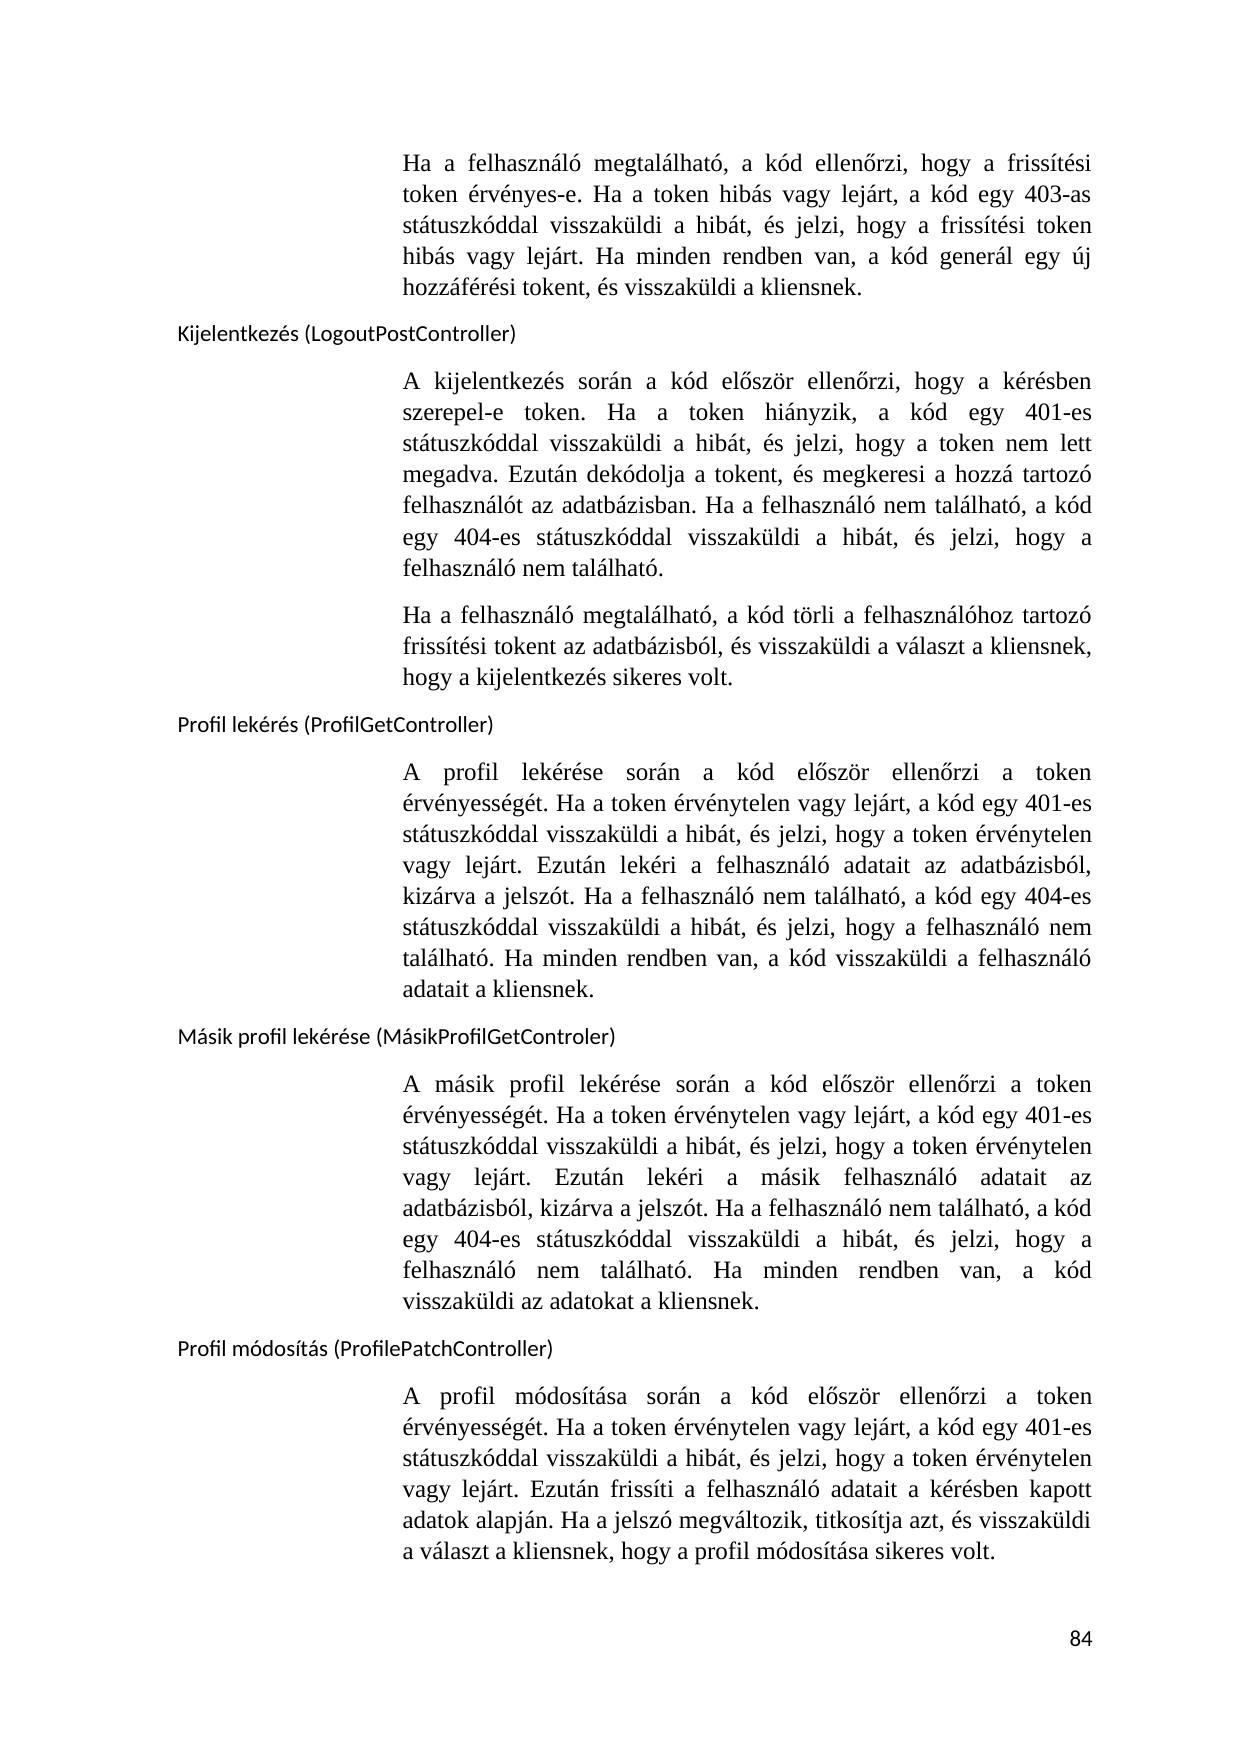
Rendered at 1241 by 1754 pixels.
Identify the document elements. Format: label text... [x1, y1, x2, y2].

text Profil lekérés (ProfilGetController) [177, 710, 1092, 738]
text A profil lekérése során a kód először ellenőrzi a token érvényességét. Ha a token érvénytelen vagy lejárt, a kód egy 401-es státuszkóddal visszaküldi a hibát, és jelzi, hogy a token érvénytelen vagy lejárt. Ezután lekéri a felhasználó adatait az adatbázisból, kizárva a jelszót. Ha a felhasználó nem található, a kód egy 404-es státuszkóddal visszaküldi a hibát, és jelzi, hogy a felhasználó nem található. Ha minden rendben van, a kód visszaküldi a felhasználó adatait a kliensnek. [402, 757, 1092, 1003]
text Ha a felhasználó megtalálható, a kód törli a felhasználóhoz tartozó frissítési tokent az adatbázisból, és visszaküldi a választ a kliensnek, hogy a kijelentkezés sikeres volt. [402, 600, 1092, 691]
text Kijelentkezés (LogoutPostController) [177, 319, 1092, 348]
text Profil módosítás (ProfilePatchController) [177, 1334, 1092, 1362]
text Ha a felhasználó megtalálható, a kód ellenőrzi, hogy a frissítési token érvényes-e. Ha a token hibás vagy lejárt, a kód egy 403-as státuszkóddal visszaküldi a hibát, és jelzi, hogy a frissítési token hibás vagy lejárt. Ha minden rendben van, a kód generál egy új hozzáférési tokent, és visszaküldi a kliensnek. [402, 148, 1092, 301]
text A másik profil lekérése során a kód először ellenőrzi a token érvényességét. Ha a token érvénytelen vagy lejárt, a kód egy 401-es státuszkóddal visszaküldi a hibát, és jelzi, hogy a token érvénytelen vagy lejárt. Ezután lekéri a másik felhasználó adatait az adatbázisból, kizárva a jelszót. Ha a felhasználó nem található, a kód egy 404-es státuszkóddal visszaküldi a hibát, és jelzi, hogy a felhasználó nem található. Ha minden rendben van, a kód visszaküldi az adatokat a kliensnek. [402, 1069, 1092, 1315]
text A kijelentkezés során a kód először ellenőrzi, hogy a kérésben szerepel-e token. Ha a token hiányzik, a kód egy 401-es státuszkóddal visszaküldi a hibát, és jelzi, hogy a token nem lett megadva. Ezután dekódolja a tokent, és megkeresi a hozzá tartozó felhasználót az adatbázisban. Ha a felhasználó nem található, a kód egy 404-es státuszkóddal visszaküldi a hibát, és jelzi, hogy a felhasználó nem található. [402, 366, 1092, 581]
text Másik profil lekérése (MásikProfilGetControler) [177, 1022, 1092, 1050]
text A profil módosítása során a kód először ellenőrzi a token érvényességét. Ha a token érvénytelen vagy lejárt, a kód egy 401-es státuszkóddal visszaküldi a hibát, és jelzi, hogy a token érvénytelen vagy lejárt. Ezután frissíti a felhasználó adatait a kérésben kapott adatok alapján. Ha a jelszó megváltozik, titkosítja azt, és visszaküldi a választ a kliensnek, hogy a profil módosítása sikeres volt. [402, 1381, 1092, 1565]
